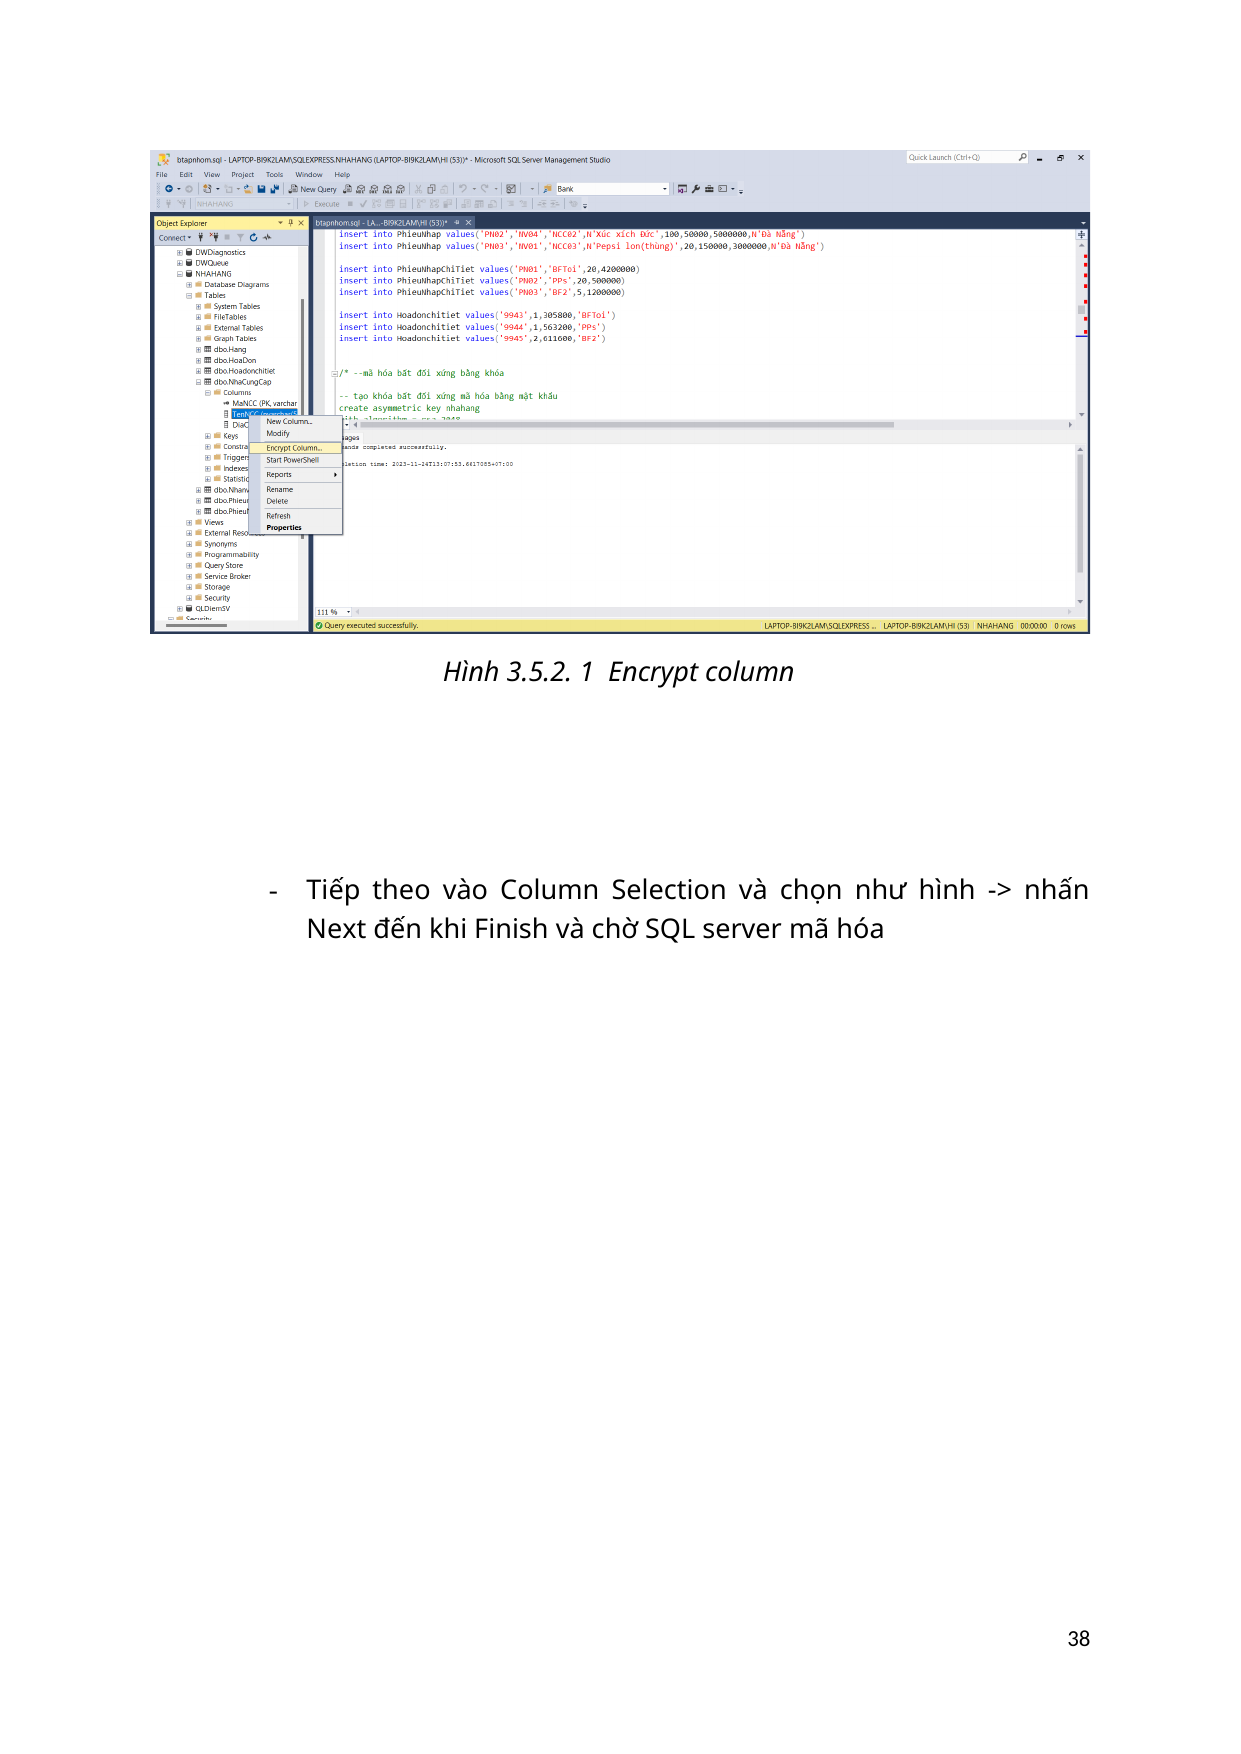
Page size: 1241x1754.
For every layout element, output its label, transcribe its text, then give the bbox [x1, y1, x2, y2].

list Tiếp theo vào Column Selection và chọn như hình -> nhấn Next đến khi Finish và chờ SQL server mã hóa [269, 870, 1090, 947]
picture [150, 150, 1091, 634]
text Hình 3.5.2. 1 Encrypt column [150, 653, 1090, 689]
